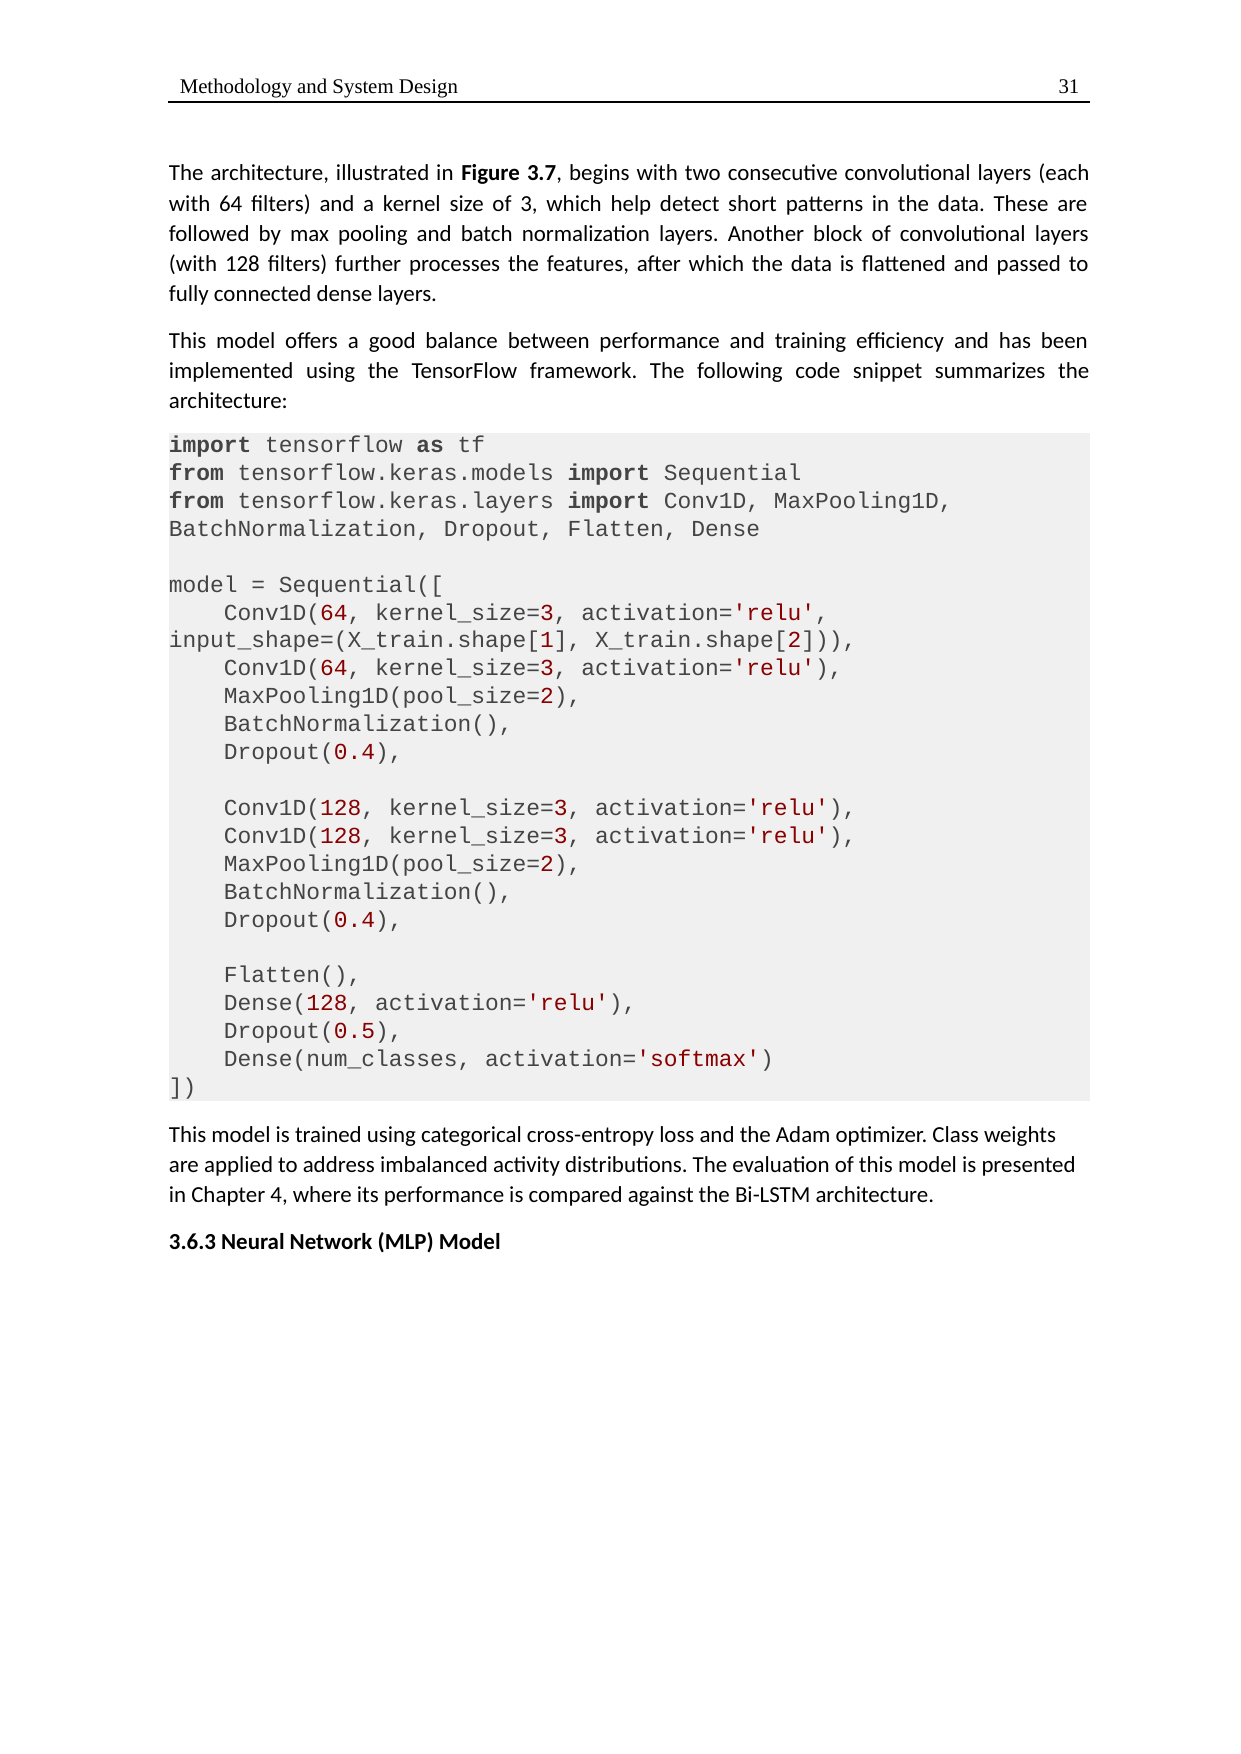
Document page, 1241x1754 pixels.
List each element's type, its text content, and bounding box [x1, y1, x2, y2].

text import tensorflow as tf from tensorflow.keras.models import Sequential from tensorflow.keras.layers import Conv1D, MaxPooling1D, BatchNormalization, Dropout, Flatten, Dense model = Sequential([ Conv1D(64, kernel_size=3, activation='relu', input_shape=(X_train.shape[1], X_train.shape[2])), Conv1D(64, kernel_size=3, activation='relu'), MaxPooling1D(pool_size=2), BatchNormalization(), Dropout(0.4), Conv1D(128, kernel_size=3, activation='relu'), Conv1D(128, kernel_size=3, activation='relu'), MaxPooling1D(pool_size=2), BatchNormalization(), Dropout(0.4), Flatten(), Dense(128, activation='relu'), Dropout(0.5), Dense(num_classes, activation='softmax') ]) [169, 433, 1090, 1101]
text This model is trained using categorical cross-entropy loss and the Adam optimizer. Class weights are applied to address imbalanced activity distributions. The evaluation of this model is presented in Chapter 4, where its performance is compared against the Bi-LSTM architecture. [169, 1120, 1090, 1208]
text 3.6.3 Neural Network (MLP) Model [169, 1227, 1090, 1255]
text The architecture, illustrated in Figure 3.7, begins with two consecutive convolutional layers (each with 64 filters) and a kernel size of 3, which help detect short patterns in the data. These are followed by max pooling and batch normalization layers. Another block of convolutional layers (with 128 filters) further processes the features, after which the data is flattened and passed to fully connected dense layers. [169, 158, 1090, 307]
text This model offers a good balance between performance and training efficiency and has been implemented using the TensorFlow framework. The following code snippet summarizes the architecture: [169, 326, 1090, 414]
